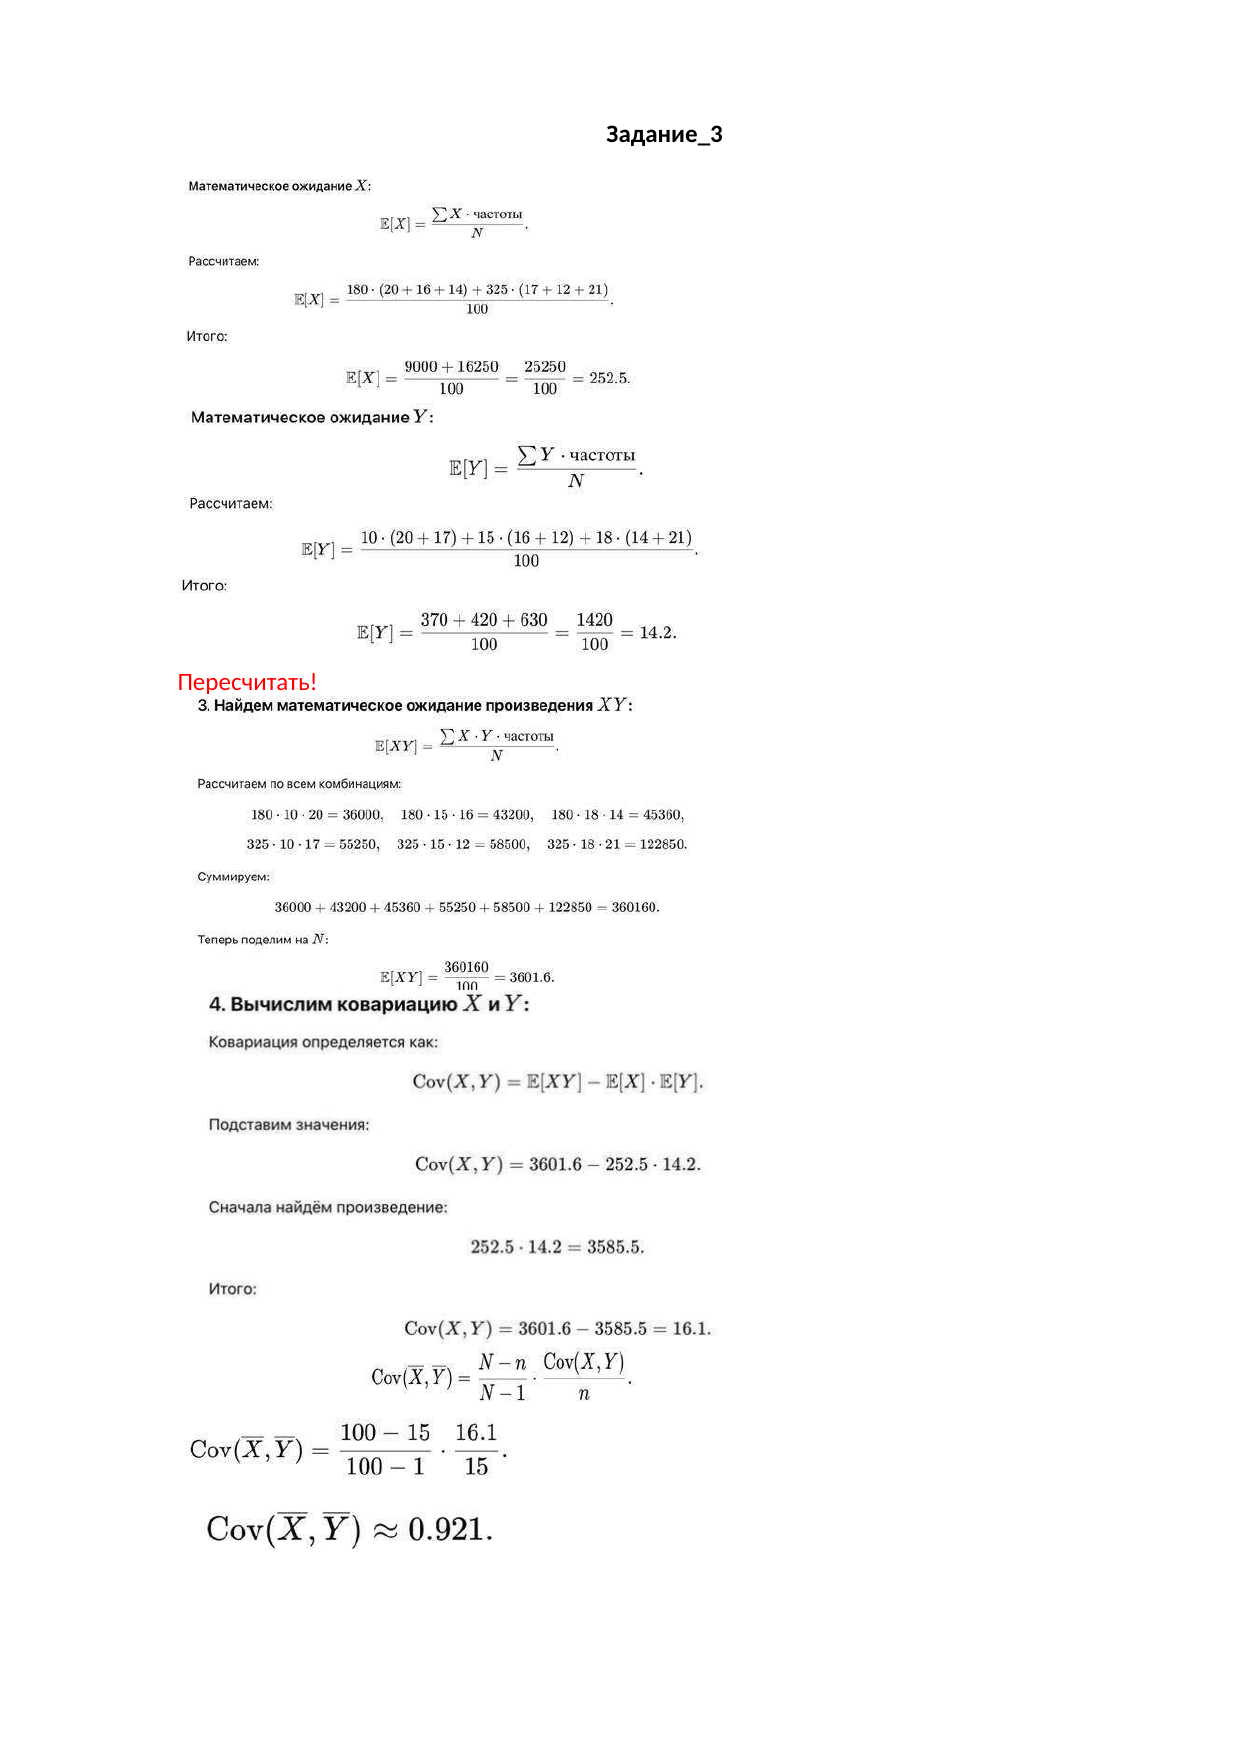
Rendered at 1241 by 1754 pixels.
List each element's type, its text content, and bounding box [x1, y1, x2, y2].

text Задание_3 [177, 118, 1152, 149]
picture [177, 696, 830, 1558]
text Пересчитать! [177, 666, 1152, 697]
picture [177, 179, 727, 667]
